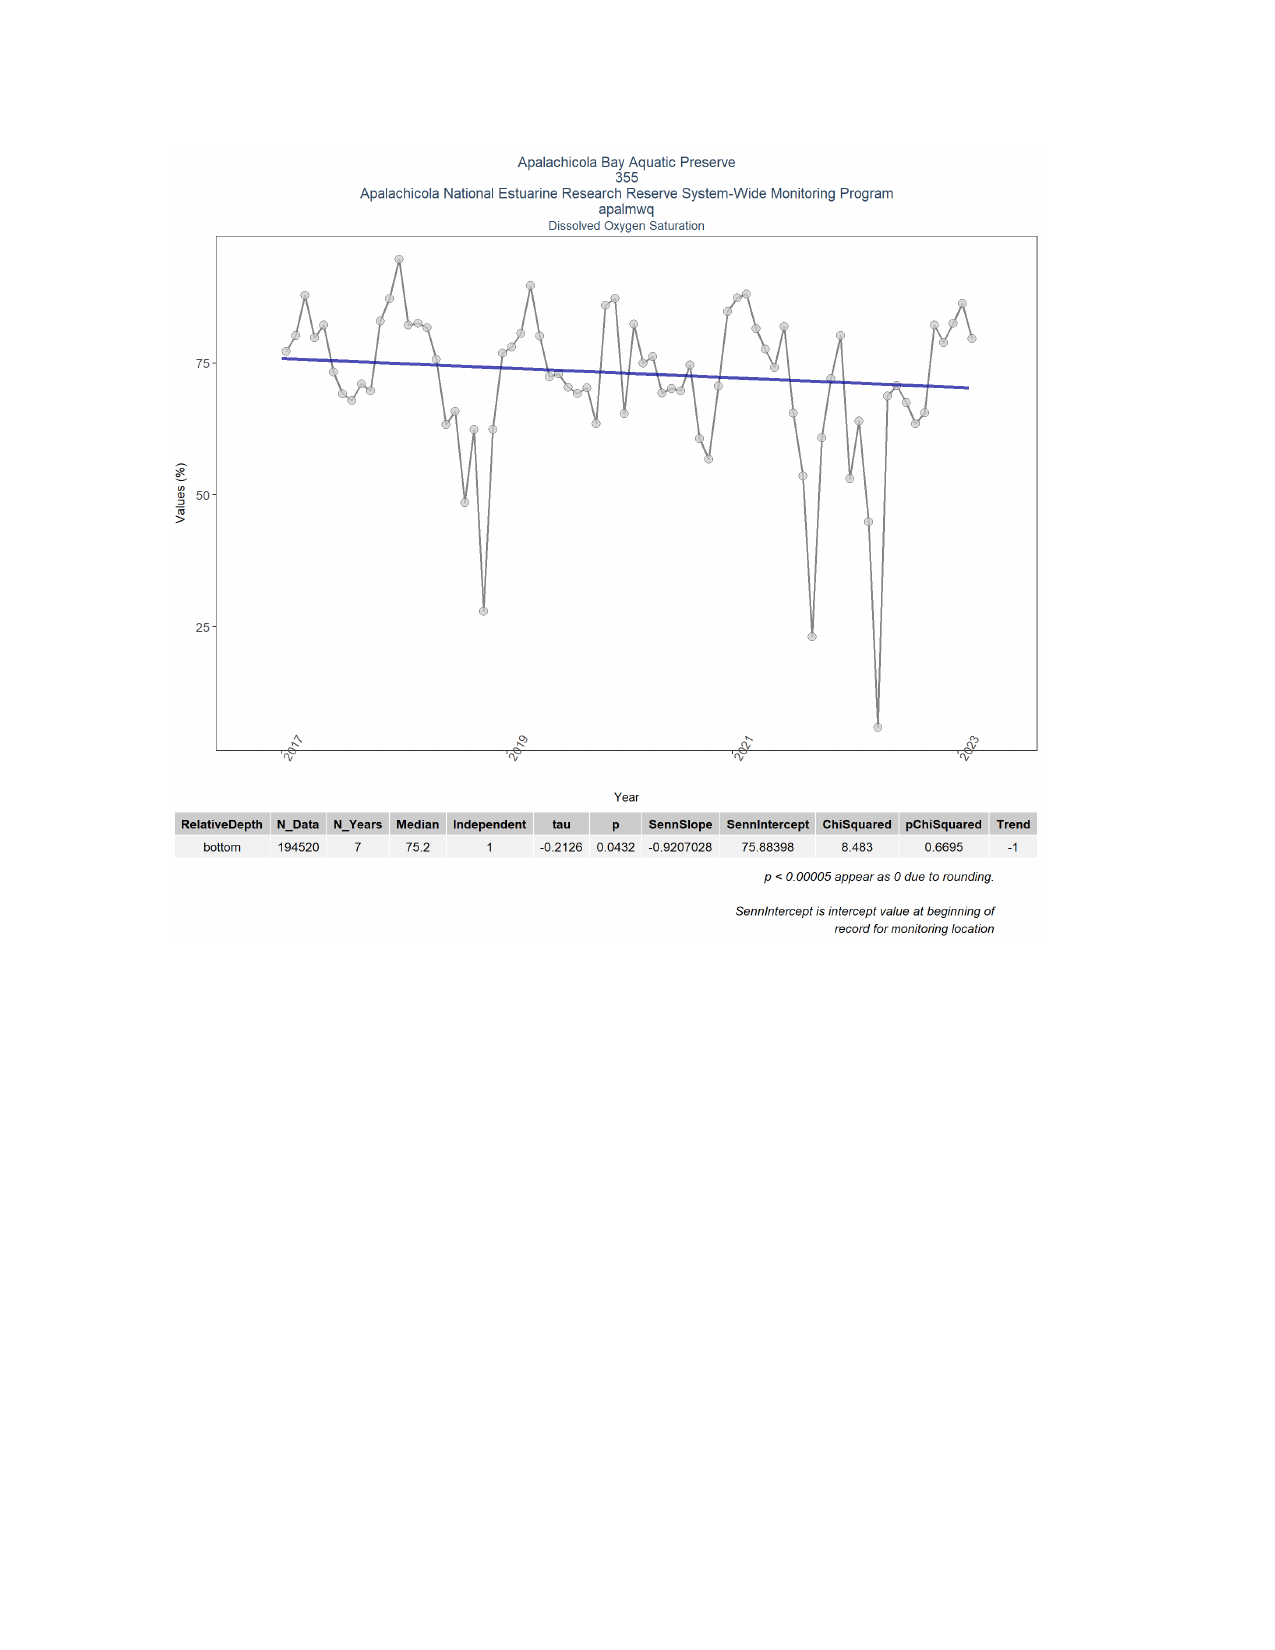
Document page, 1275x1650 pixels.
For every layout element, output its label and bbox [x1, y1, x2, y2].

picture [168, 150, 1044, 938]
